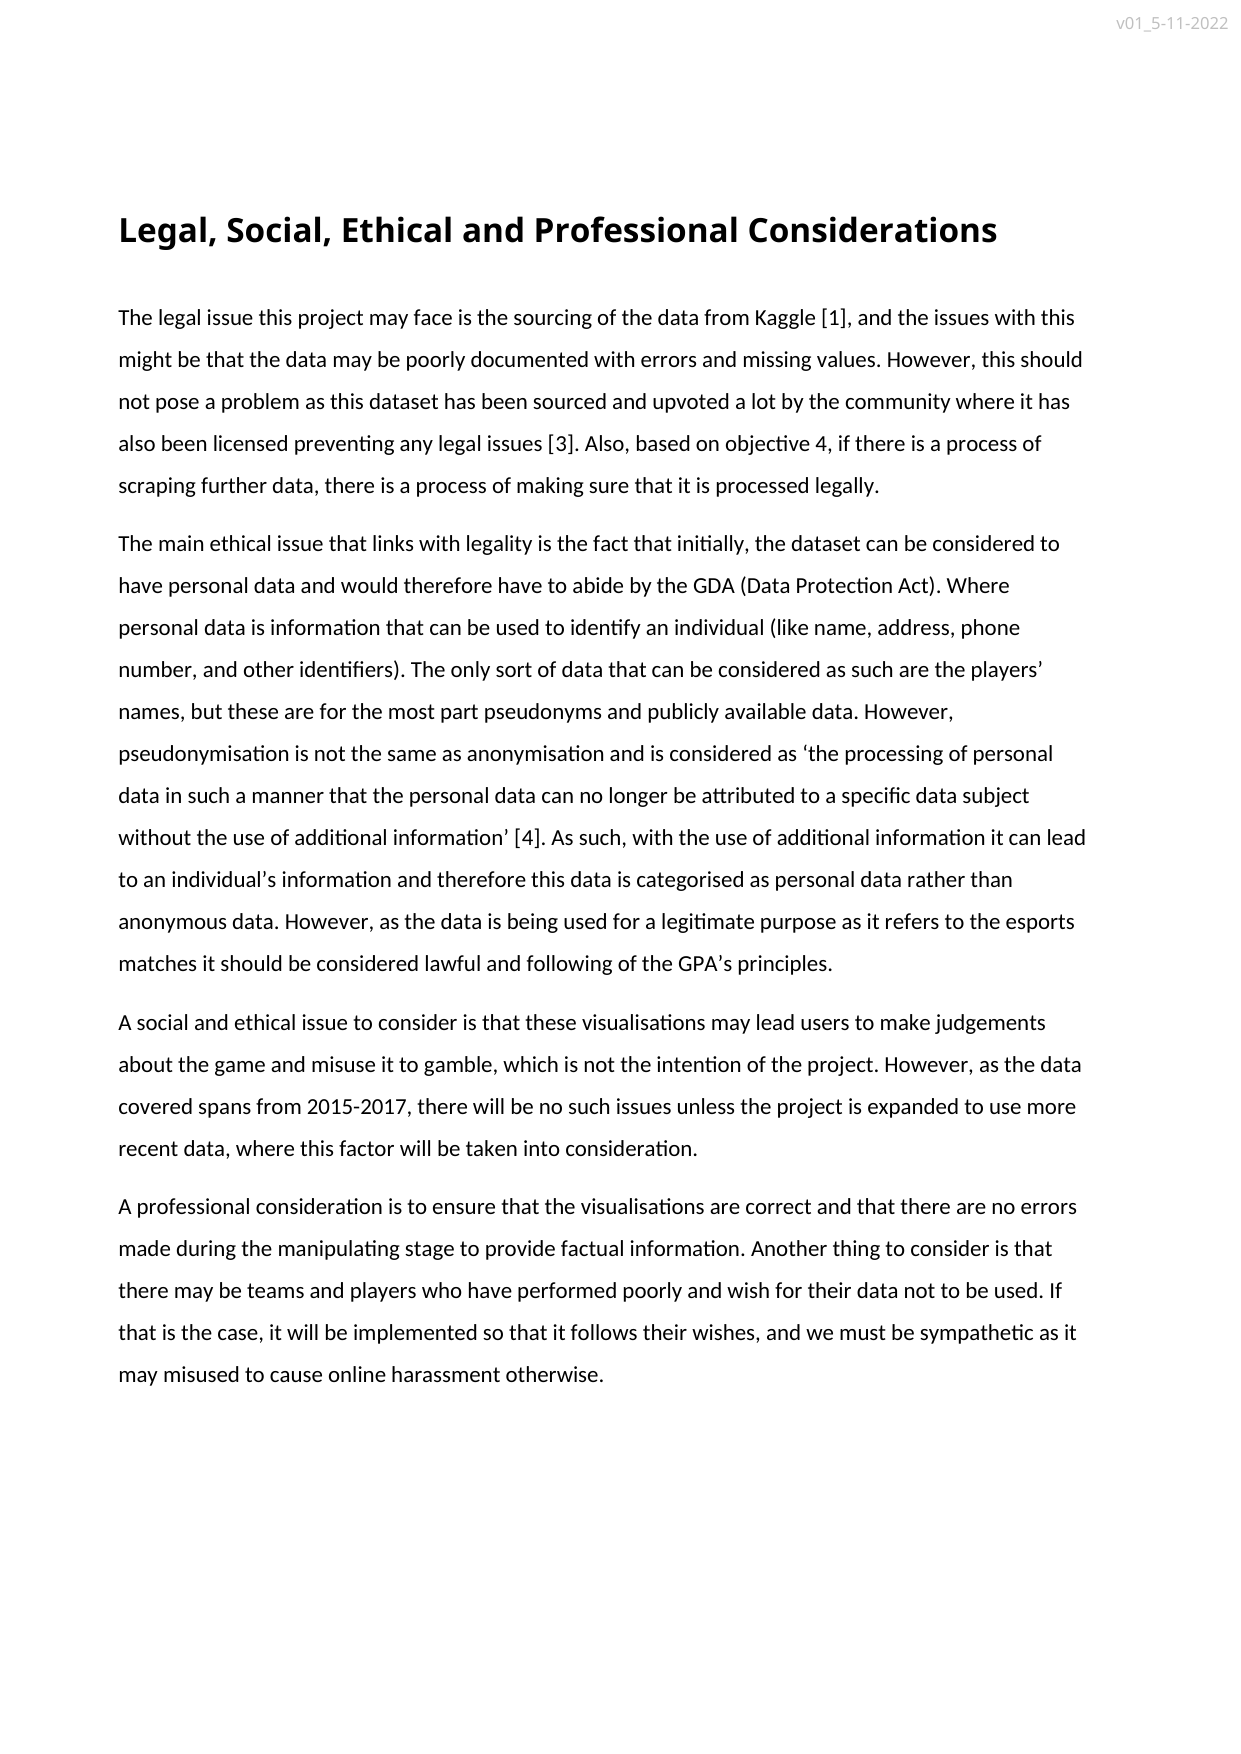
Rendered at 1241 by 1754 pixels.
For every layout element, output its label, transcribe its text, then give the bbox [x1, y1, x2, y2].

subtitle Legal, Social, Ethical and Professional Considerations [118, 207, 1122, 252]
text The main ethical issue that links with legality is the fact that initially, the dataset can be considered to have personal data and would therefore have to abide by the GDA (Data Protection Act). Where personal data is information that can be used to identify an individual (like name, address, phone number, and other identifiers). The only sort of data that can be considered as such are the players’ names, but these are for the most part pseudonyms and publicly available data. However, pseudonymisation is not the same as anonymisation and is considered as ‘the processing of personal data in such a manner that the personal data can no longer be attributed to a specific data subject without the use of additional information’ [4]. As such, with the use of additional information it can lead to an individual’s information and therefore this data is categorised as personal data rather than anonymous data. However, as the data is being used for a legitimate purpose as it refers to the esports matches it should be considered lawful and following of the GPA’s principles. [118, 529, 1090, 977]
text The legal issue this project may face is the sourcing of the data from Kaggle [1], and the issues with this might be that the data may be poorly documented with errors and missing values. However, this should not pose a problem as this dataset has been sourced and upvoted a lot by the community where it has also been licensed preventing any legal issues [3]. Also, based on objective 4, if there is a process of scraping further data, there is a process of making sure that it is processed legally. [118, 303, 1090, 499]
text A professional consideration is to ensure that the visualisations are correct and that there are no errors made during the manipulating stage to provide factual information. Another thing to consider is that there may be teams and players who have performed poorly and wish for their data not to be used. If that is the case, it will be implemented so that it follows their wishes, and we must be sympathetic as it may misused to cause online harassment otherwise. [118, 1192, 1090, 1388]
text A social and ethical issue to consider is that these visualisations may lead users to make judgements about the game and misuse it to gamble, which is not the intention of the project. However, as the data covered spans from 2015-2017, there will be no such issues unless the project is expanded to use more recent data, where this factor will be taken into consideration. [118, 1008, 1090, 1162]
